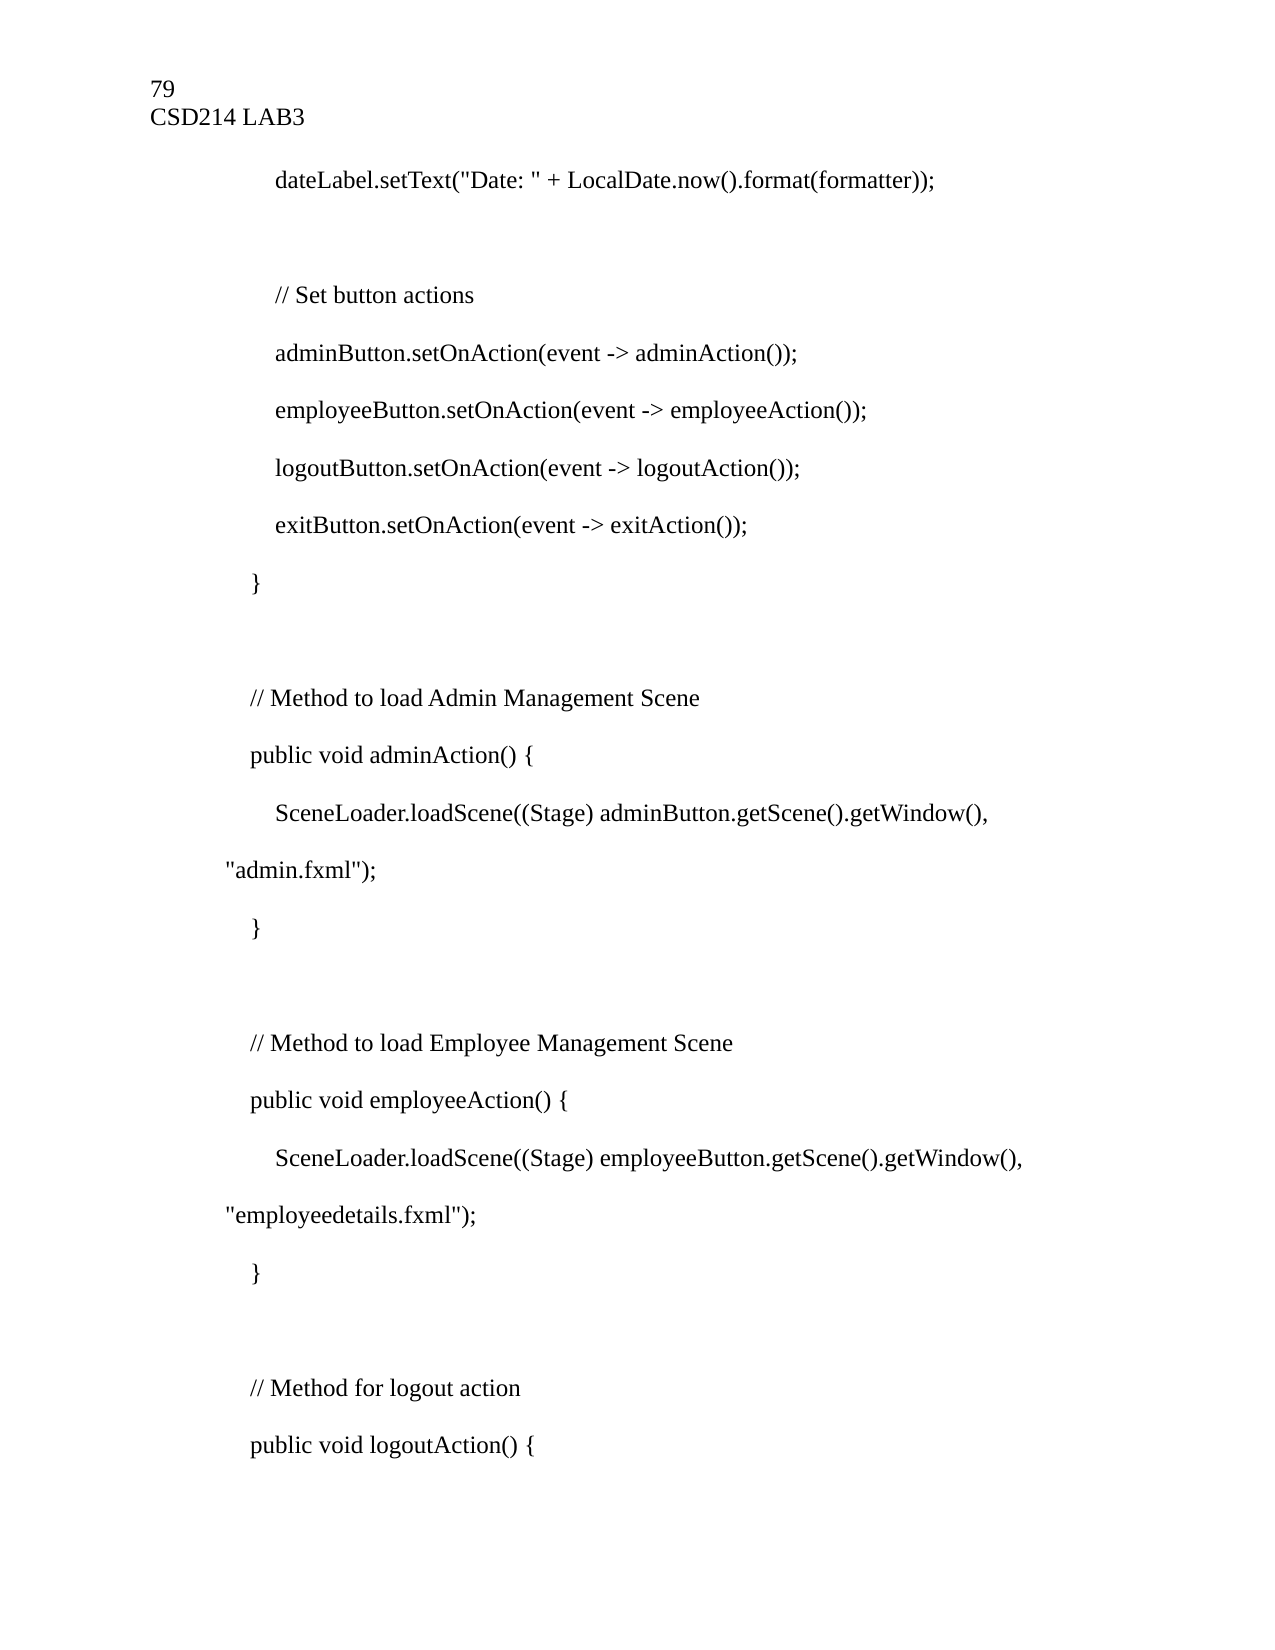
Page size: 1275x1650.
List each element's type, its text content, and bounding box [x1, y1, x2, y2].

list dateLabel.setText("Date: " + LocalDate.now().format(formatter)); [225, 165, 1125, 194]
list employeeButton.setOnAction(event -> employeeAction()); [225, 395, 1125, 424]
list SceneLoader.loadScene((Stage) adminButton.getScene().getWindow(), "admin.fxml"); [225, 798, 1125, 884]
list exitButton.setOnAction(event -> exitAction()); [225, 510, 1125, 539]
list // Method for logout action [225, 1373, 1125, 1402]
list adminButton.setOnAction(event -> adminAction()); [225, 338, 1125, 367]
list public void adminAction() { [225, 740, 1125, 769]
list // Method to load Admin Management Scene [225, 683, 1125, 712]
list SceneLoader.loadScene((Stage) employeeButton.getScene().getWindow(), "employeedetails.fxml"); [225, 1143, 1125, 1229]
list public void employeeAction() { [225, 1085, 1125, 1114]
list } [225, 1258, 1125, 1287]
list // Set button actions [225, 280, 1125, 309]
list public void logoutAction() { [225, 1430, 1125, 1459]
list logoutButton.setOnAction(event -> logoutAction()); [225, 453, 1125, 482]
list } [225, 913, 1125, 942]
list } [225, 568, 1125, 597]
list // Method to load Employee Management Scene [225, 1028, 1125, 1057]
